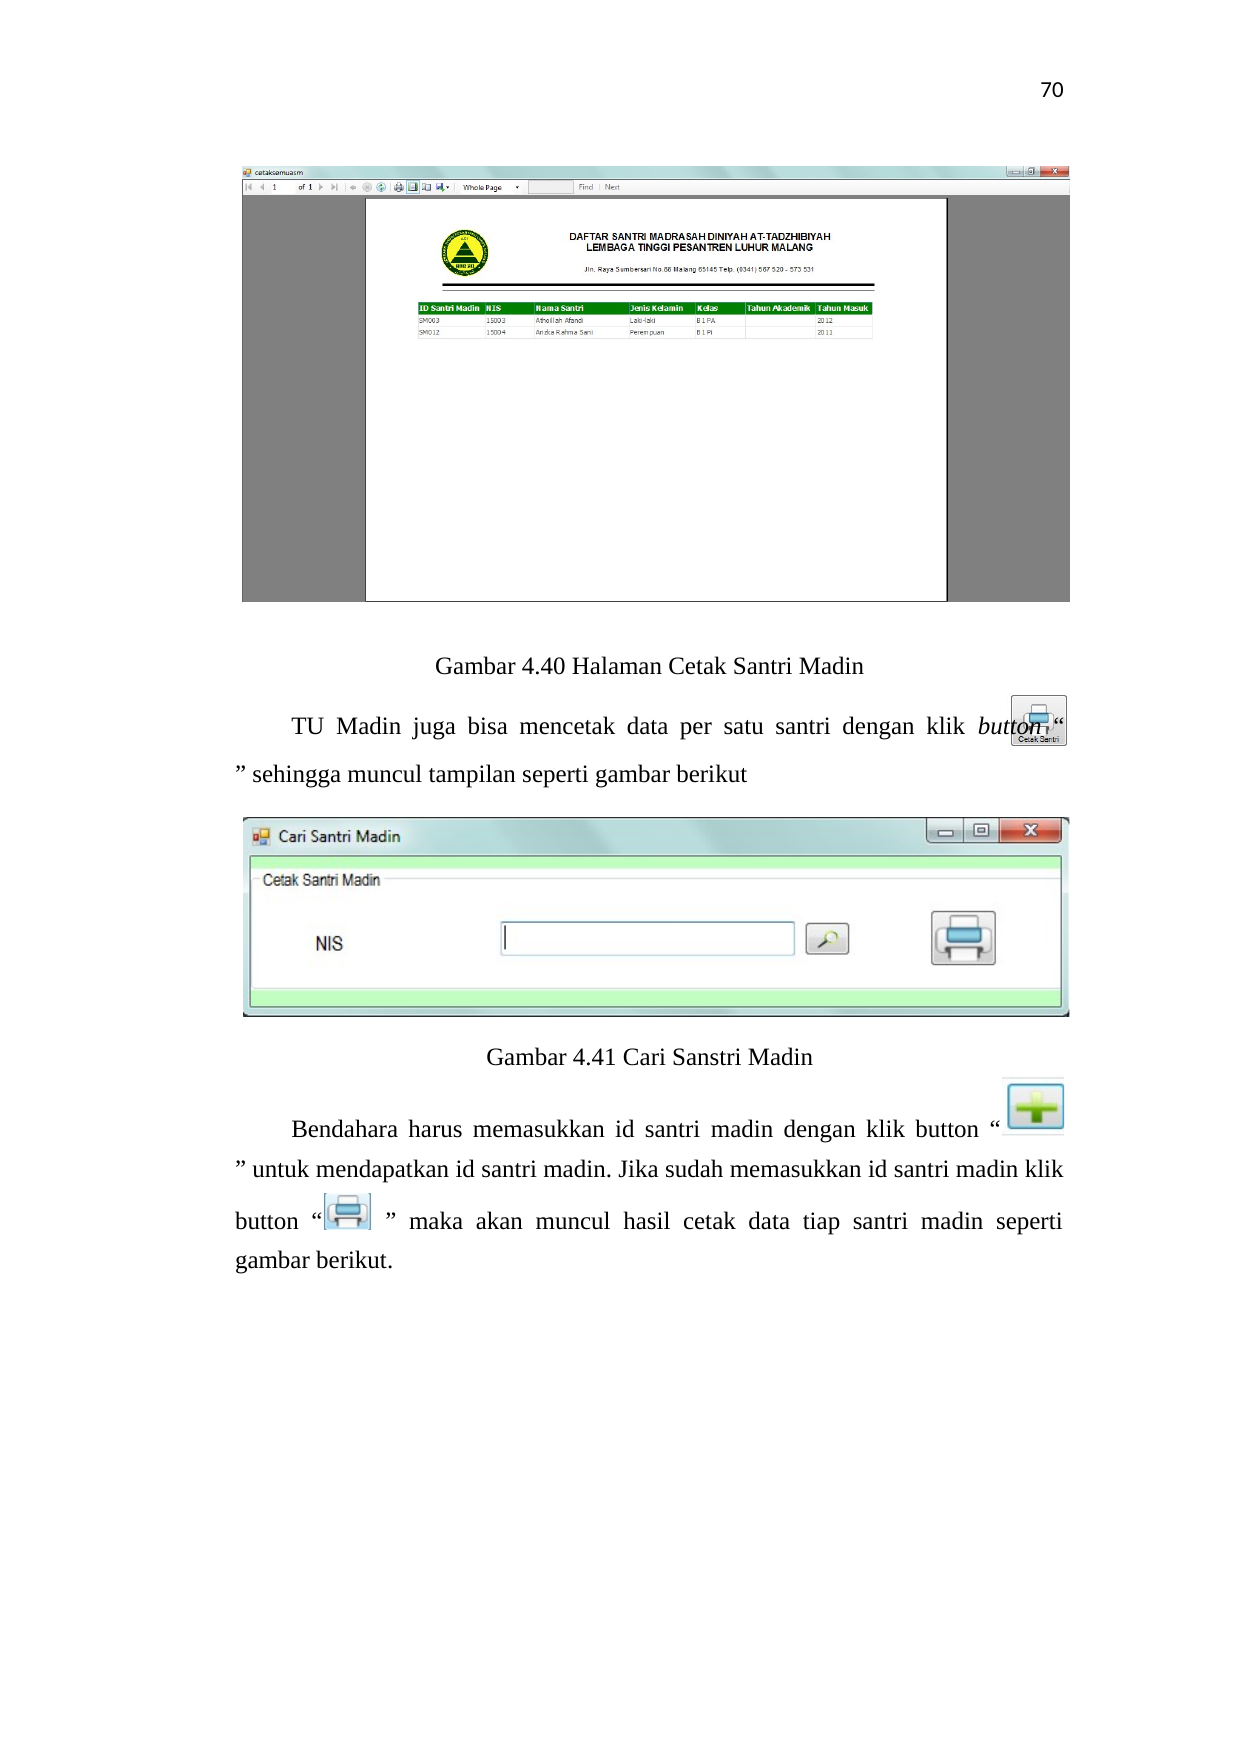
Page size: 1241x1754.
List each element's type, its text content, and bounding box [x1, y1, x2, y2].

text Bendahara harus memasukkan id santri madin dengan klik button “ ” untuk mendapatkan id santri madin. Jika sudah memasukkan id santri madin klik button “ ” maka akan muncul hasil cetak data tiap santri madin seperti gambar berikut. [235, 1075, 1064, 1274]
text TU Madin juga bisa mencetak data per satu santri dengan klik button “ ” sehingga muncul tampilan seperti gambar berikut [235, 711, 1064, 788]
picture [322, 1193, 373, 1230]
text Gambar 4.41 Cari Sanstri Madin [267, 1042, 1032, 1070]
picture [242, 166, 1070, 602]
text Gambar 4.40 Halaman Cetak Santri Madin [267, 651, 1032, 680]
picture [243, 817, 1070, 1017]
picture [1006, 691, 1071, 750]
picture [1001, 1075, 1065, 1138]
